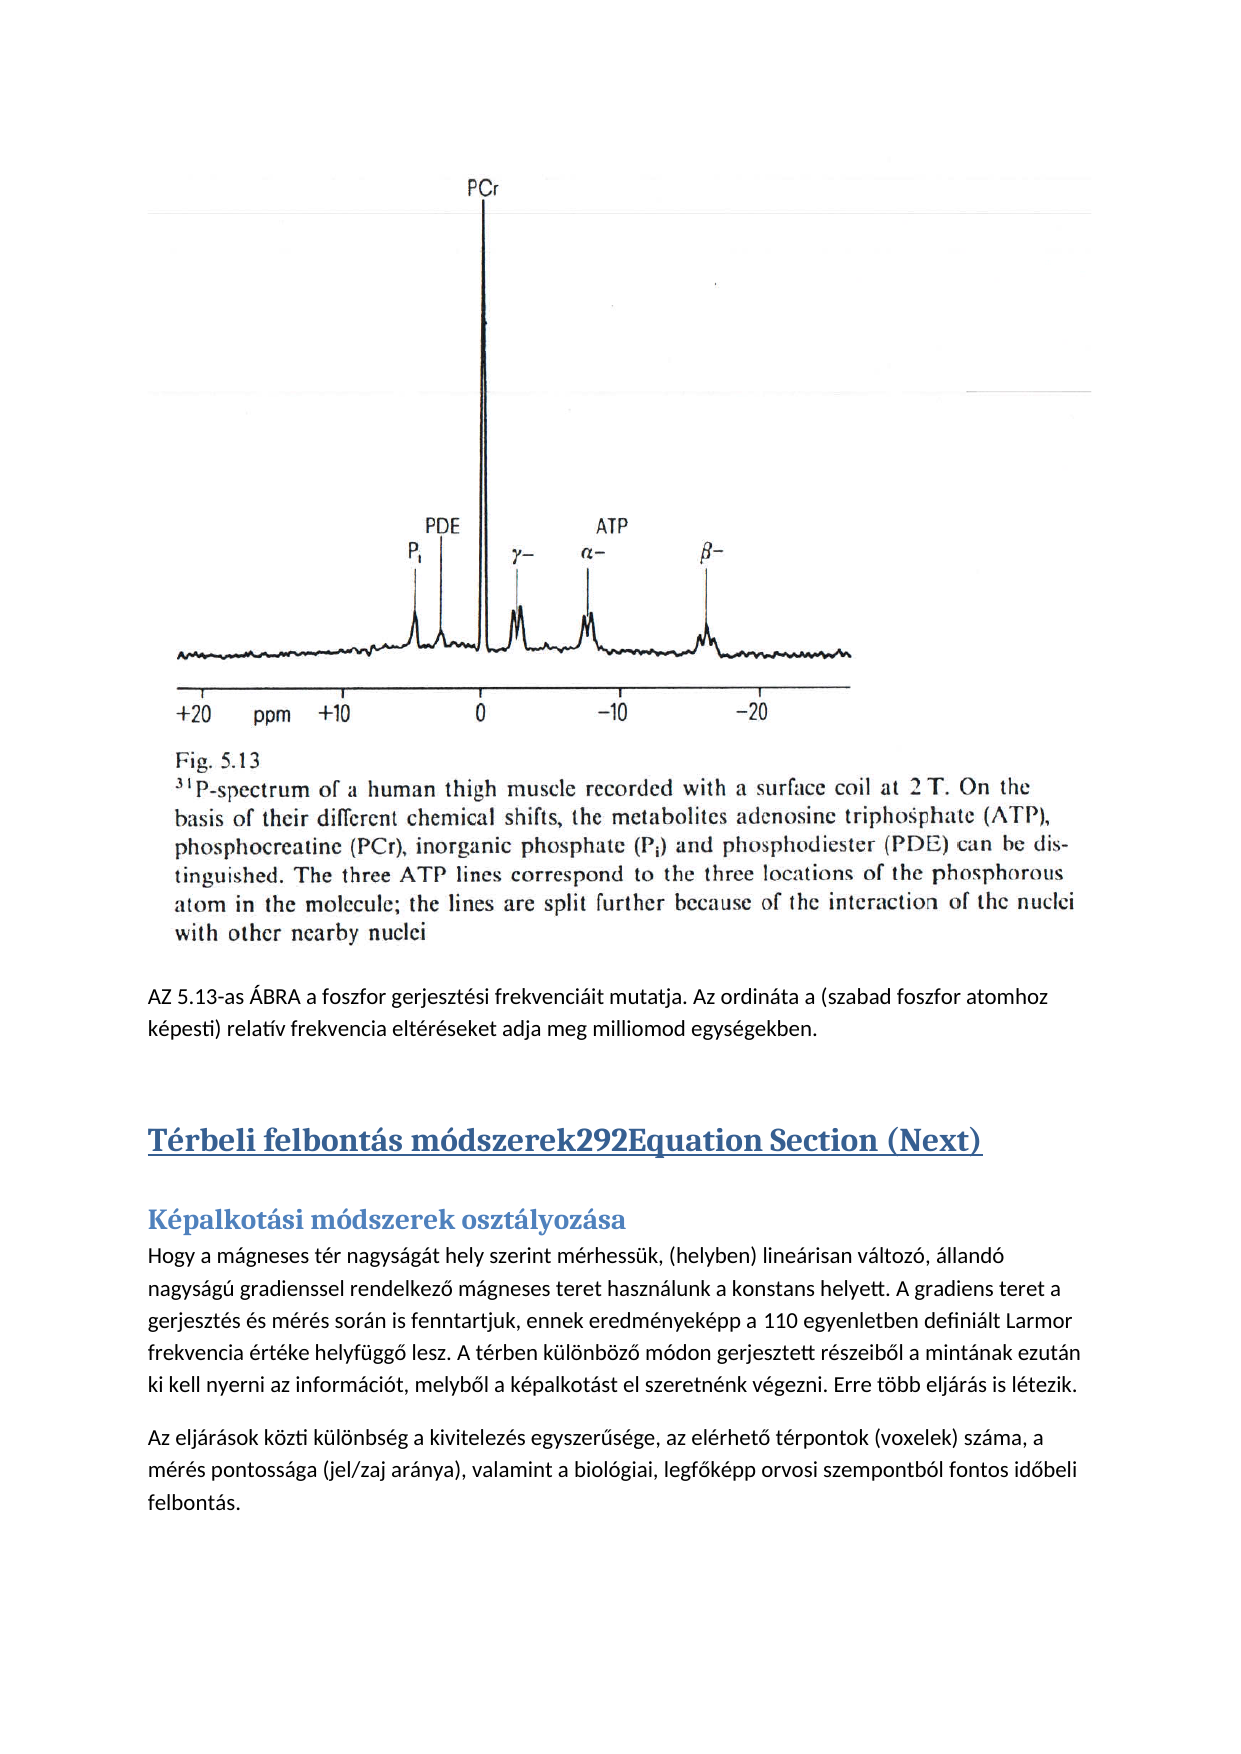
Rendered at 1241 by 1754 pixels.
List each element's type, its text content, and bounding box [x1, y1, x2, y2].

subtitle Térbeli felbontás módszerek [148, 1121, 1093, 1160]
text Az eljárások közti különbség a kivitelezés egyszerűsége, az elérhető térpontok (voxelek) száma, a mérés pontossága (jel/zaj aránya), valamint a biológiai, legfőképp orvosi szempontból fontos időbeli felbontás. [148, 1423, 1093, 1516]
text Hogy a mágneses tér nagyságát hely szerint mérhessük, (helyben) lineárisan változó, állandó nagyságú gradienssel rendelkező mágneses teret használunk a konstans helyett. A gradiens teret a gerjesztés és mérés során is fenntartjuk, ennek eredményeképp a egyenletben definiált Larmor frekvencia értéke helyfüggő lesz. A térben különböző módon gerjesztett részeiből a mintának ezután ki kell nyerni az információt, melyből a képalkotást el szeretnénk végezni. Erre több eljárás is létezik. [148, 1242, 1093, 1398]
picture [147, 147, 1092, 957]
subtitle Képalkotási módszerek osztályozása [148, 1203, 1093, 1237]
text AZ 5.13-as ÁBRA a foszfor gerjesztési frekvenciáit mutatja. Az ordináta a (szabad foszfor atomhoz képesti) relatív frekvencia eltéréseket adja meg milliomod egységekben. [148, 982, 1093, 1042]
